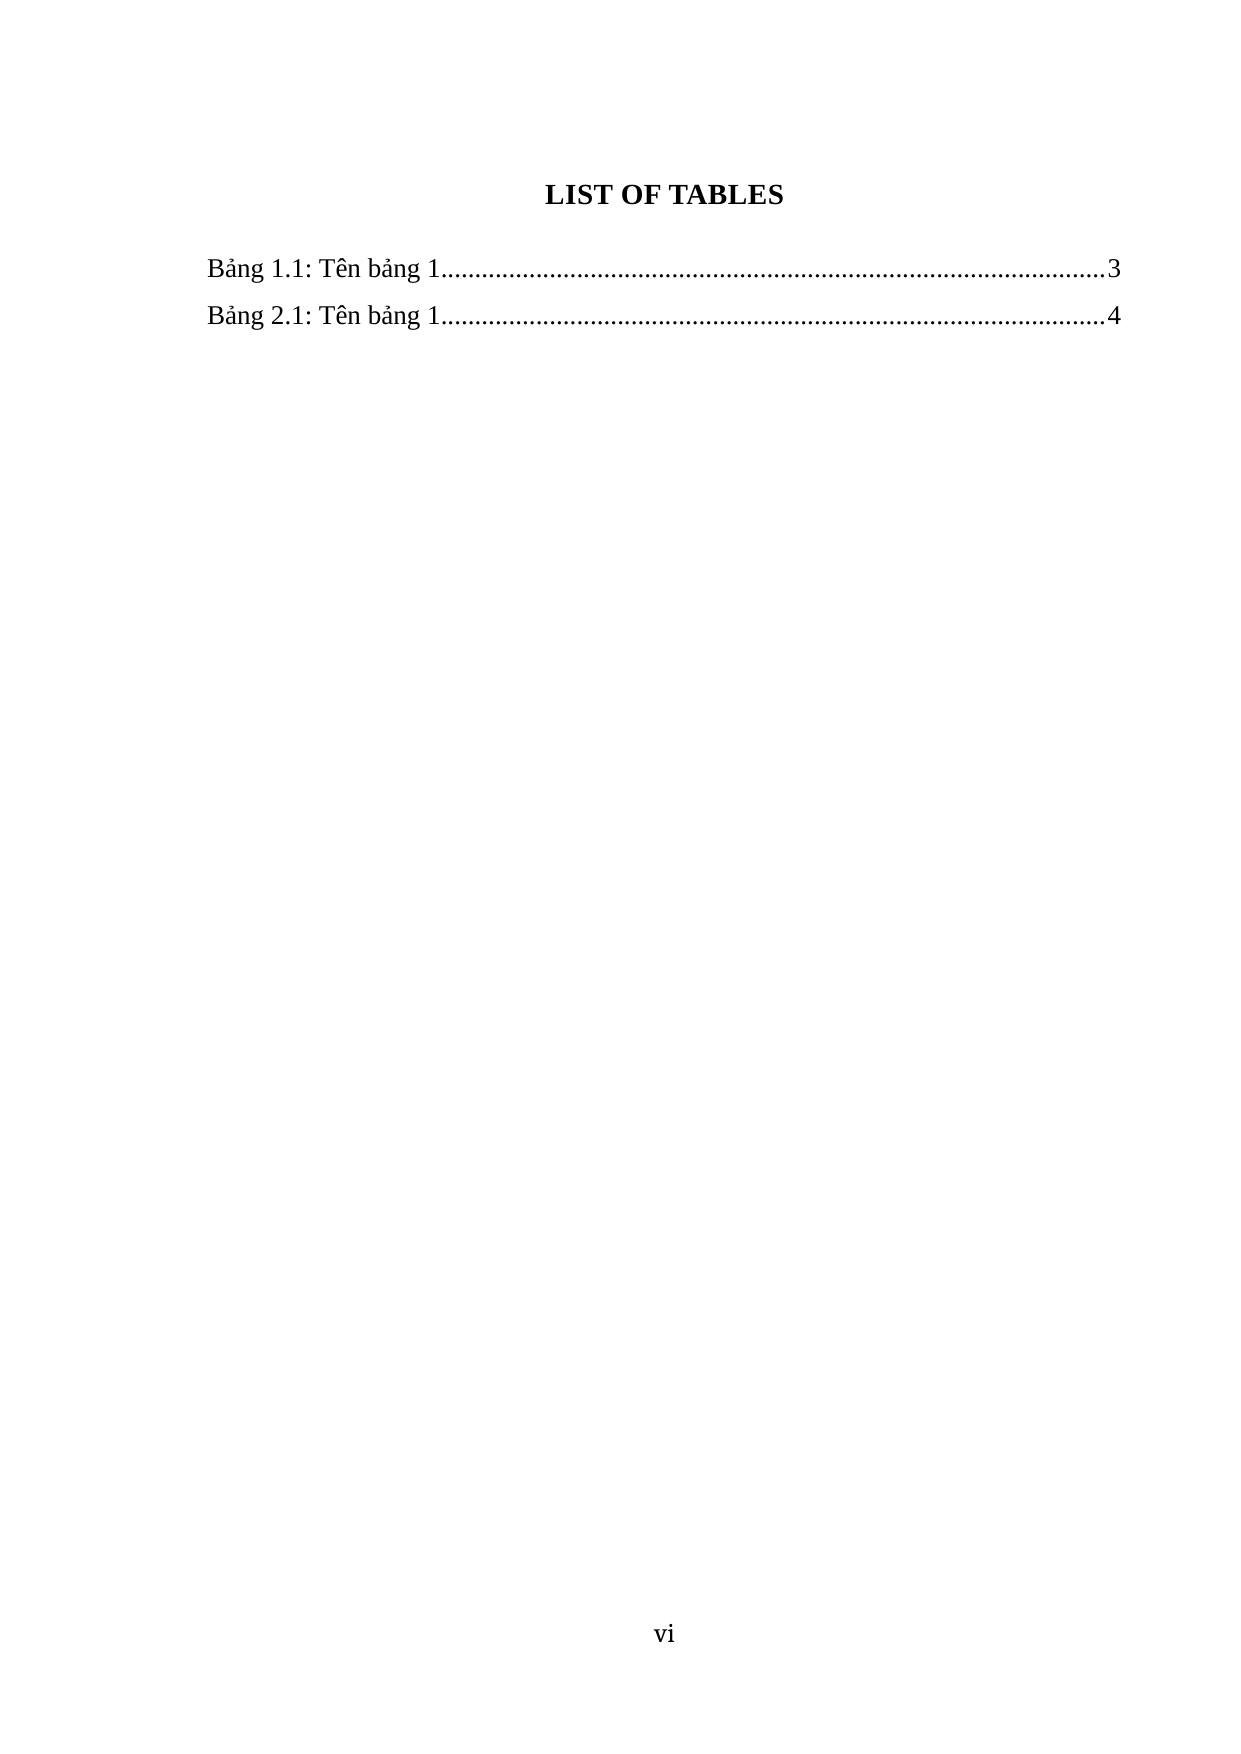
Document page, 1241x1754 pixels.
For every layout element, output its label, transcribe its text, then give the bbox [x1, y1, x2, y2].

text Bảng 1.1: Tên bảng 1 3 [207, 252, 1122, 284]
title LIST OF TABLES [207, 177, 1122, 211]
text Bảng 2.1: Tên bảng 1 4 [207, 299, 1122, 330]
